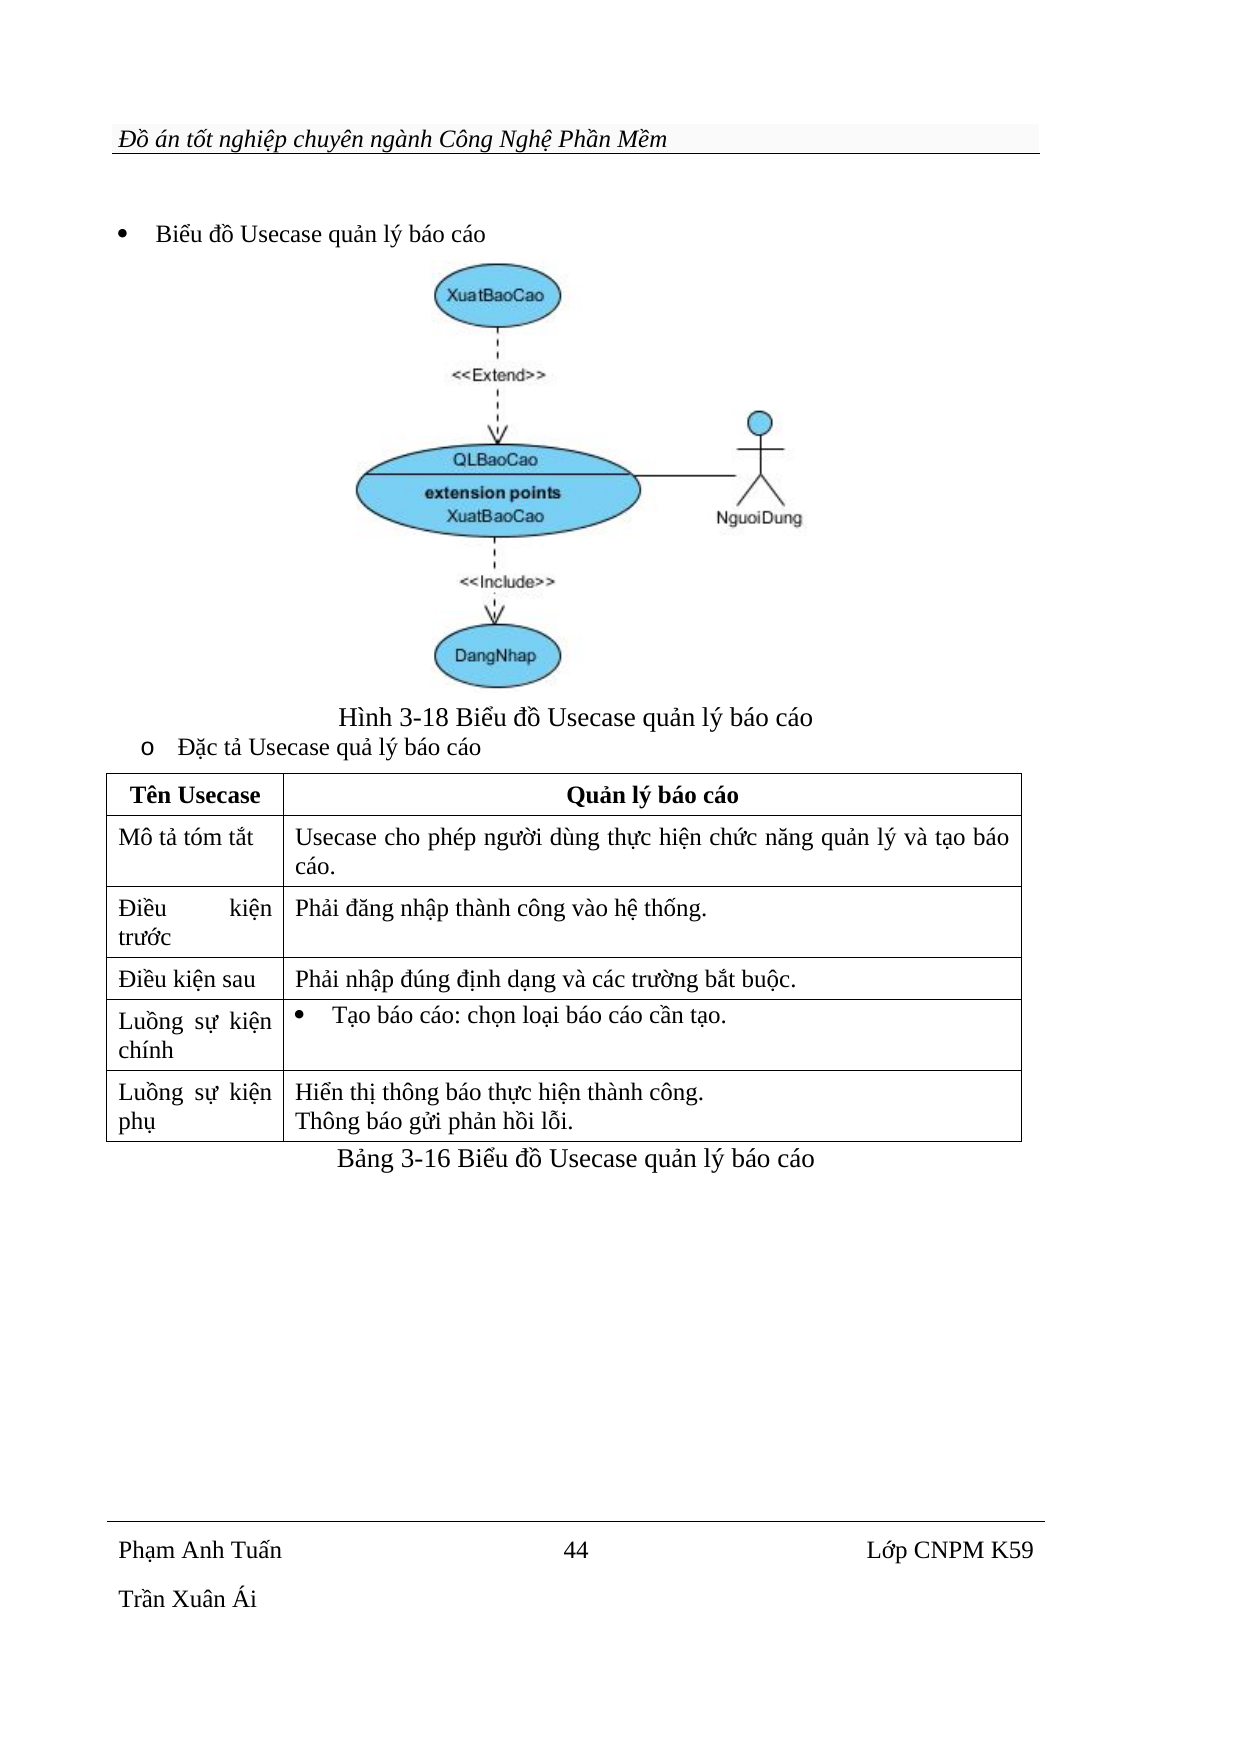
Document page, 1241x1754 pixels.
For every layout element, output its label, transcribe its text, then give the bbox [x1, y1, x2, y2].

table_cell Phải đăng nhập thành công vào hệ thống. [284, 887, 1021, 957]
table_cell Tạo báo cáo: chọn loại báo cáo cần tạo. [284, 1000, 1021, 1070]
table_cell Hiển thị thông báo thực hiện thành công. Thông báo gửi phản hồi lỗi. [284, 1071, 1021, 1141]
list Đặc tả Usecase quả lý báo cáo [140, 732, 1033, 763]
table_header Tên Usecase [107, 774, 283, 815]
table_cell Điều kiện sau [107, 958, 283, 999]
table_cell Usecase cho phép người dùng thực hiện chức năng quản lý và tạo báo cáo. [284, 816, 1021, 886]
table_cell Luồng sự kiện chính [107, 1000, 283, 1070]
list Biểu đồ Usecase quản lý báo cáo [118, 219, 1033, 248]
picture [289, 256, 862, 693]
text Bảng 3-16 Biểu đồ Usecase quản lý báo cáo [118, 1142, 1033, 1173]
table_cell Phải nhập đúng định dạng và các trường bắt buộc. [284, 958, 1021, 999]
table_cell Mô tả tóm tắt [107, 816, 283, 886]
table_cell Điều kiện trước [107, 887, 283, 957]
table_header Quản lý báo cáo [284, 774, 1021, 815]
table_cell Luồng sự kiện phụ [107, 1071, 283, 1141]
